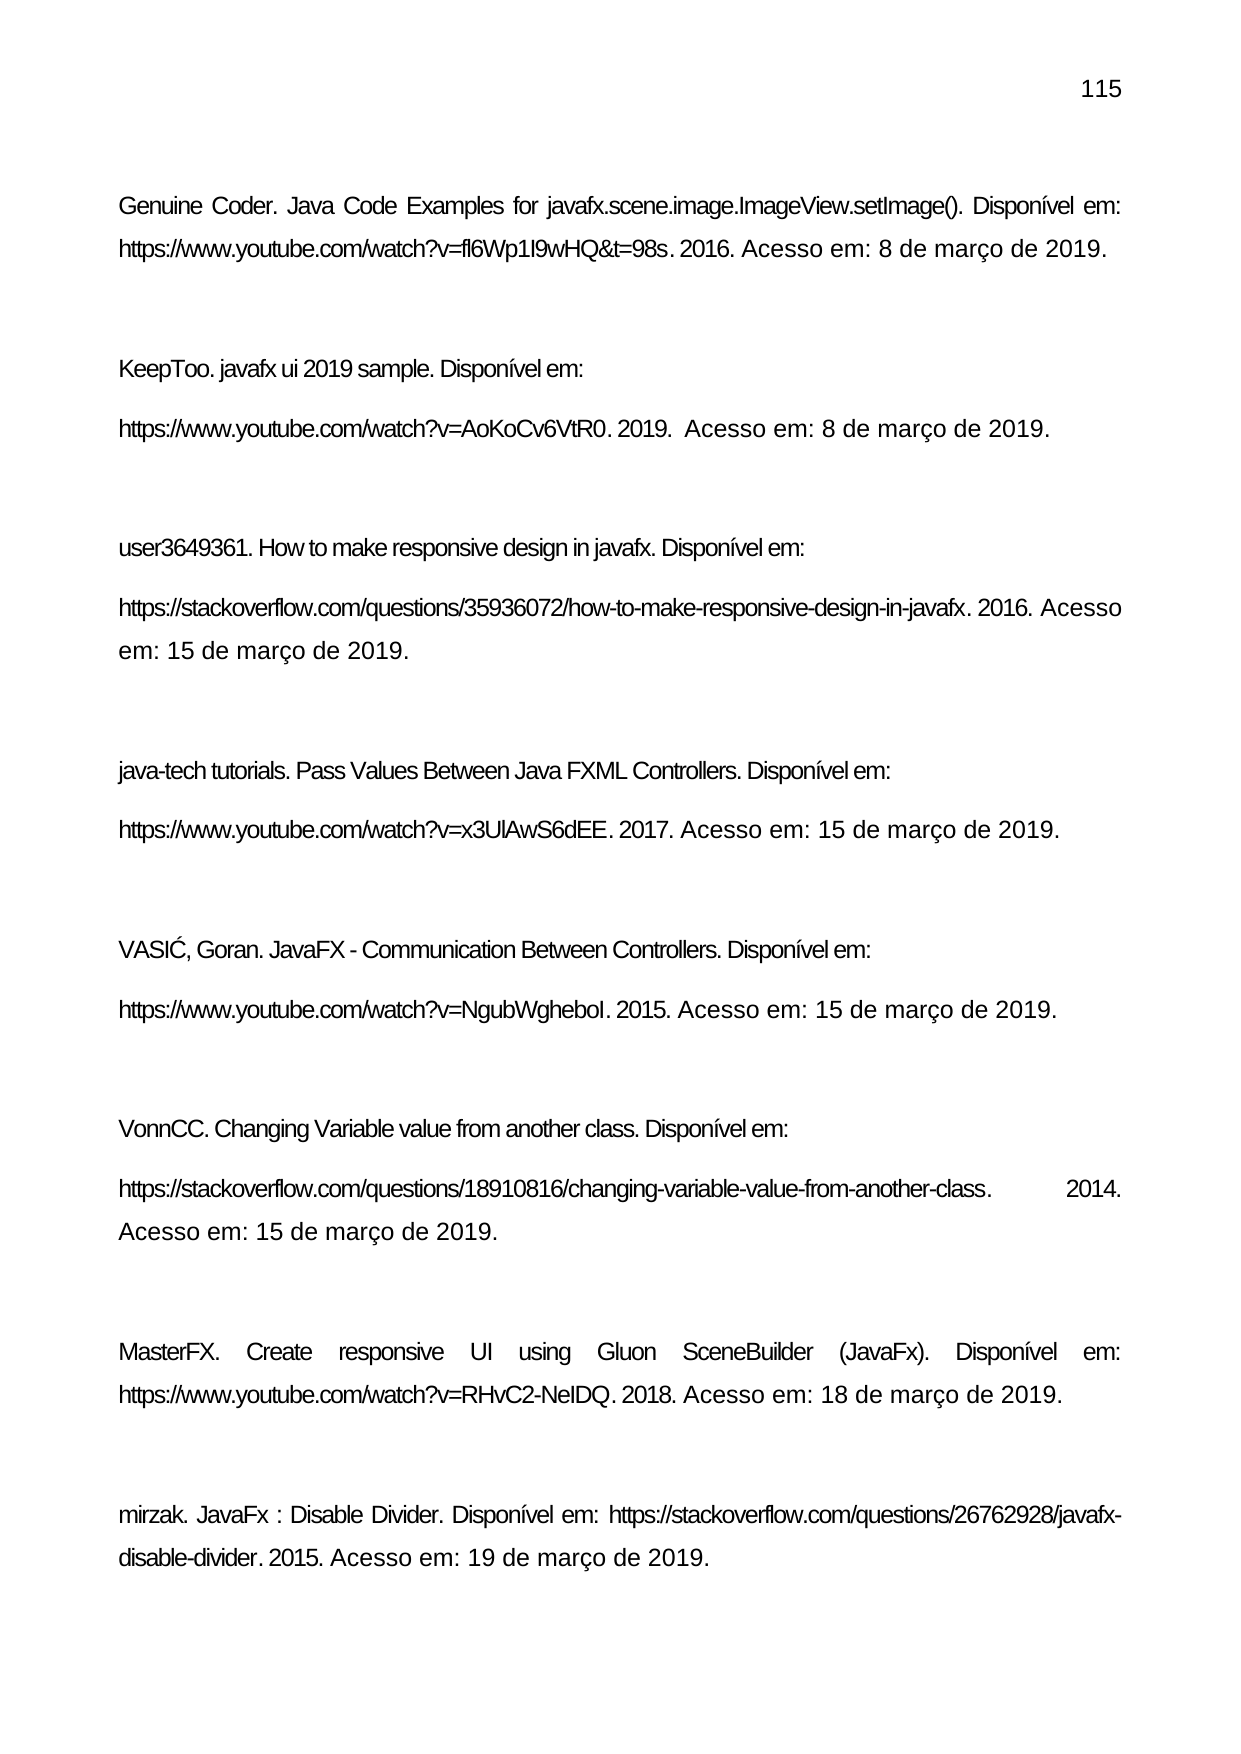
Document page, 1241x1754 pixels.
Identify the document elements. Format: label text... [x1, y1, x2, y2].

text https://www.youtube.com/watch?v=NgubWgheboI. 2015. Acesso em: 15 de março de 2019. [118, 995, 1122, 1024]
text VonnCC. Changing Variable value from another class. Disponível em: [118, 1114, 1122, 1143]
text https://www.youtube.com/watch?v=x3UlAwS6dEE. 2017. Acesso em: 15 de março de 2019. [118, 816, 1122, 844]
text https://stackoverflow.com/questions/18910816/changing-variable-value-from-another-class. 2014. Acesso em: 15 de março de 2019. [118, 1174, 1122, 1246]
text VASIĆ, Goran. JavaFX - Communication Between Controllers. Disponível em: [118, 935, 1122, 964]
text https://stackoverflow.com/questions/35936072/how-to-make-responsive-design-in-javafx. 2016. Acesso em: 15 de março de 2019. [118, 593, 1122, 665]
text https://www.youtube.com/watch?v=AoKoCv6VtR0. 2019. Acesso em: 8 de março de 2019. [118, 414, 1122, 442]
text user3649361. How to make responsive design in javafx. Disponível em: [118, 533, 1122, 562]
text Genuine Coder. Java Code Examples for javafx.scene.image.ImageView.setImage(). Disponível em: https://www.youtube.com/watch?v=fl6Wp1I9wHQ&t=98s. 2016. Acesso em: 8 de março de 2019. [118, 191, 1122, 263]
text java-tech tutorials. Pass Values Between Java FXML Controllers. Disponível em: [118, 756, 1122, 784]
text KeepToo. javafx ui 2019 sample. Disponível em: [118, 354, 1122, 383]
text MasterFX. Create responsive UI using Gluon SceneBuilder (JavaFx). Disponível em: https://www.youtube.com/watch?v=RHvC2-NeIDQ. 2018. Acesso em: 18 de março de 2019. [118, 1337, 1122, 1409]
text mirzak. JavaFx : Disable Divider. Disponível em: https://stackoverflow.com/questions/26762928/javafx-disable-divider. 2015. Acesso em: 19 de março de 2019. [118, 1500, 1122, 1572]
